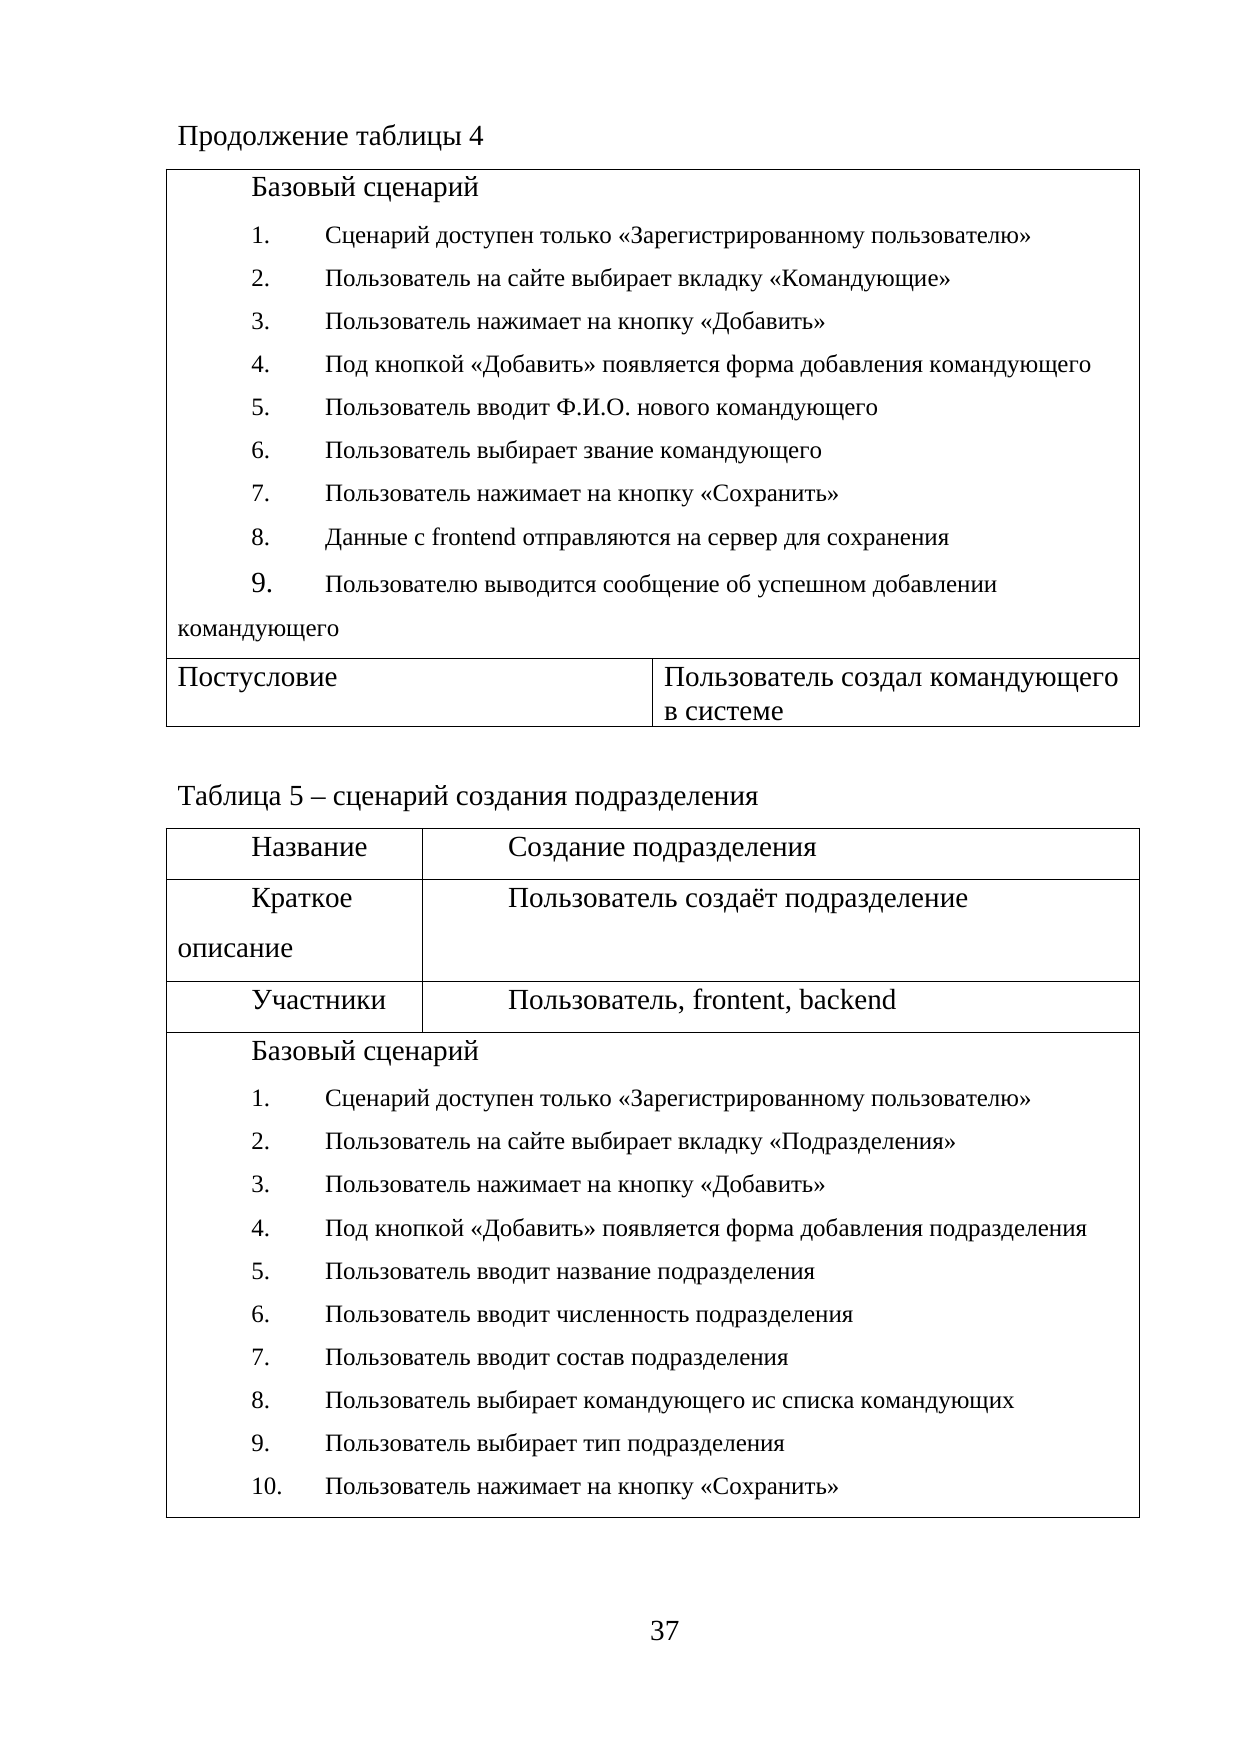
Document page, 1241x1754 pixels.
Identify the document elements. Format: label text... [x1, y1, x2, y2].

table_cell Постусловие [167, 659, 652, 726]
text Продолжение таблицы 4 [177, 118, 1152, 152]
table_cell Пользователь создал командующего в системе [653, 659, 1139, 726]
table_cell Пользователь, frontent, backend [423, 982, 1139, 1032]
table_header Создание подразделения [423, 829, 1139, 879]
table_header Базовый сценарий Сценарий доступен только «Зарегистрированному пользователю» Пользователь на сайте выбирает вкладку «Командующие» Пользователь нажимает на кнопку «Добавить» Под кнопкой «Добавить» появляется форма добавления командующего Пользователь вводит Ф.И.О. нового командующего Пользователь выбирает звание командующего Пользователь нажимает на кнопку «Сохранить» Данные с frontend отправляются на сервер для сохранения Пользователю выводится сообщение об успешном добавлении командующего [167, 170, 1139, 658]
table_cell Участники [167, 982, 422, 1032]
table_cell Краткое описание [167, 880, 422, 981]
table_cell Пользователь создаёт подразделение [423, 880, 1139, 981]
text Таблица 5 – сценарий создания подразделения [177, 778, 1152, 811]
table_cell Базовый сценарий Сценарий доступен только «Зарегистрированному пользователю» Пользователь на сайте выбирает вкладку «Подразделения» Пользователь нажимает на кнопку «Добавить» Под кнопкой «Добавить» появляется форма добавления подразделения Пользователь вводит название подразделения Пользователь вводит численность подразделения Пользователь вводит состав подразделения Пользователь выбирает командующего ис списка командующих Пользователь выбирает тип подразделения Пользователь нажимает на кнопку «Сохранить» [167, 1033, 1139, 1517]
table_header Название [167, 829, 422, 879]
